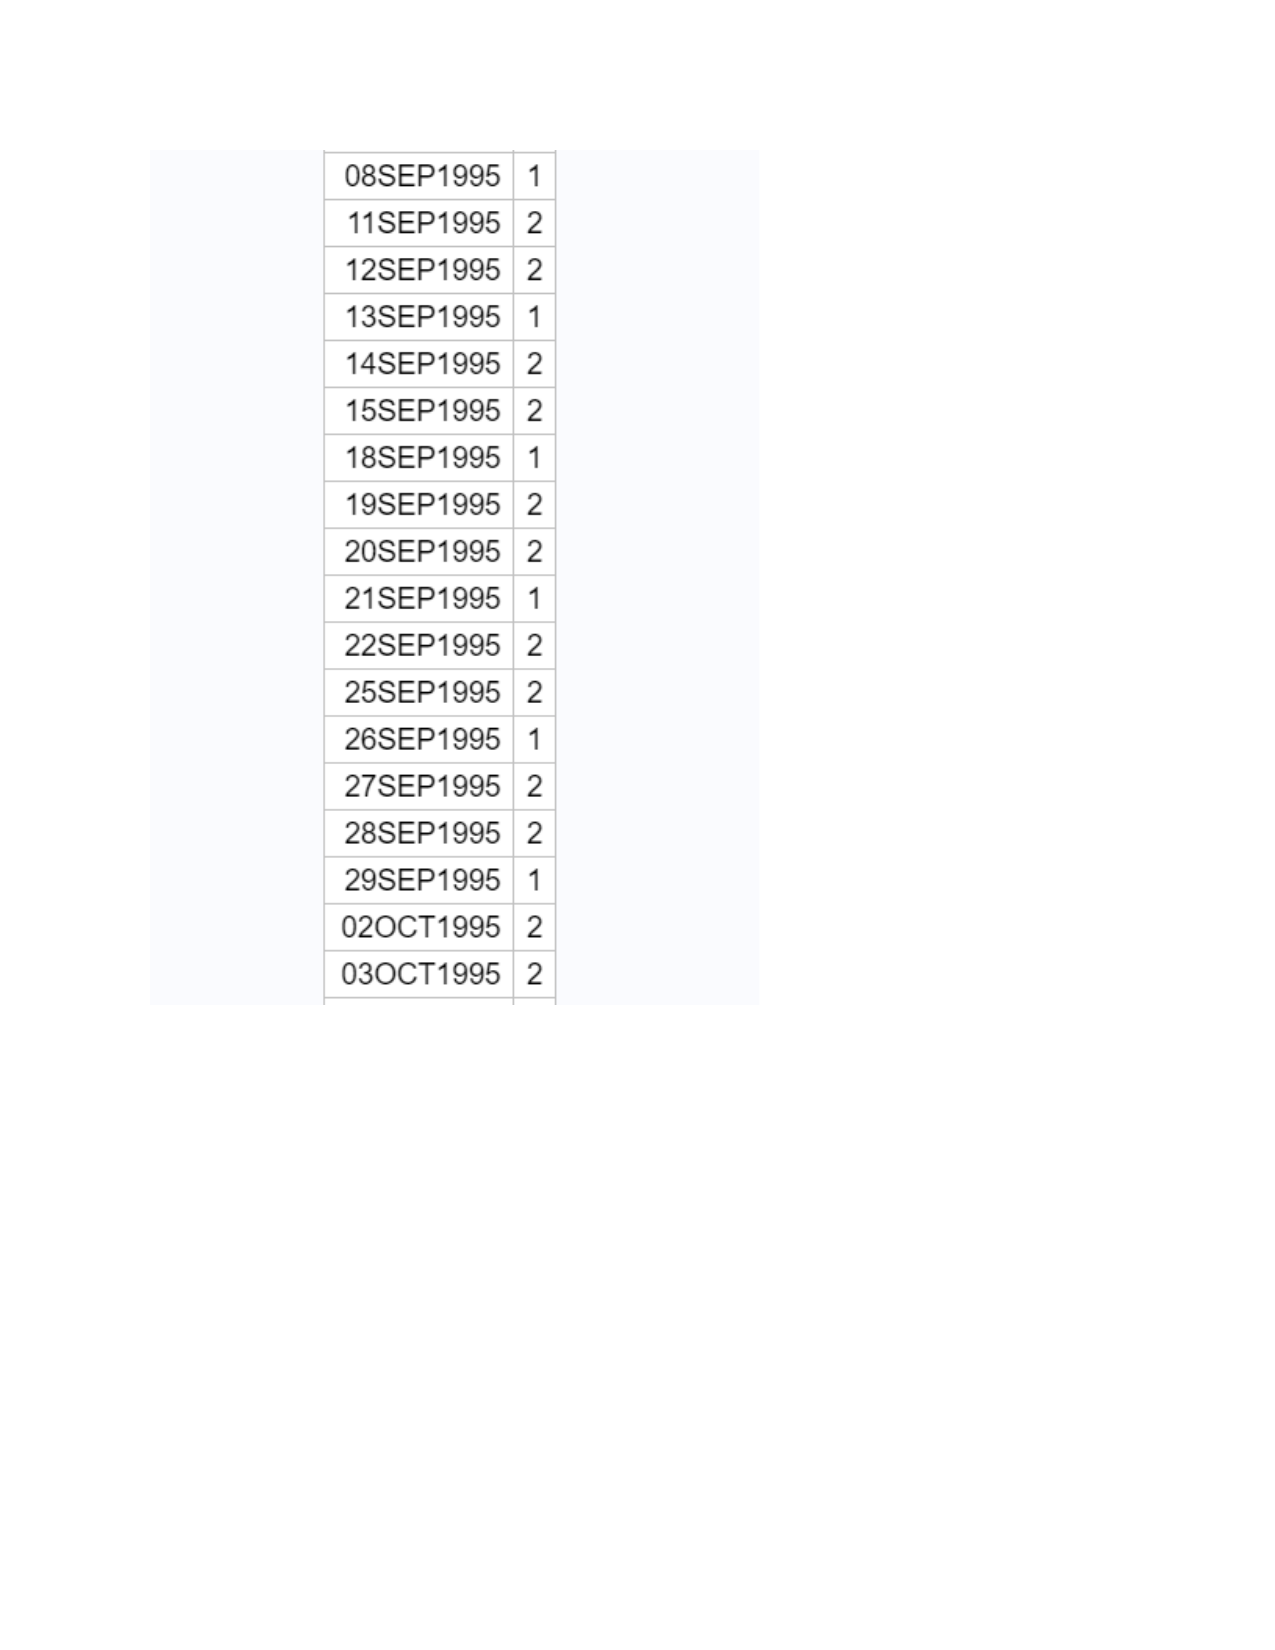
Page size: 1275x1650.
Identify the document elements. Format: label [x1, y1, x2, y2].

picture [150, 150, 760, 1005]
